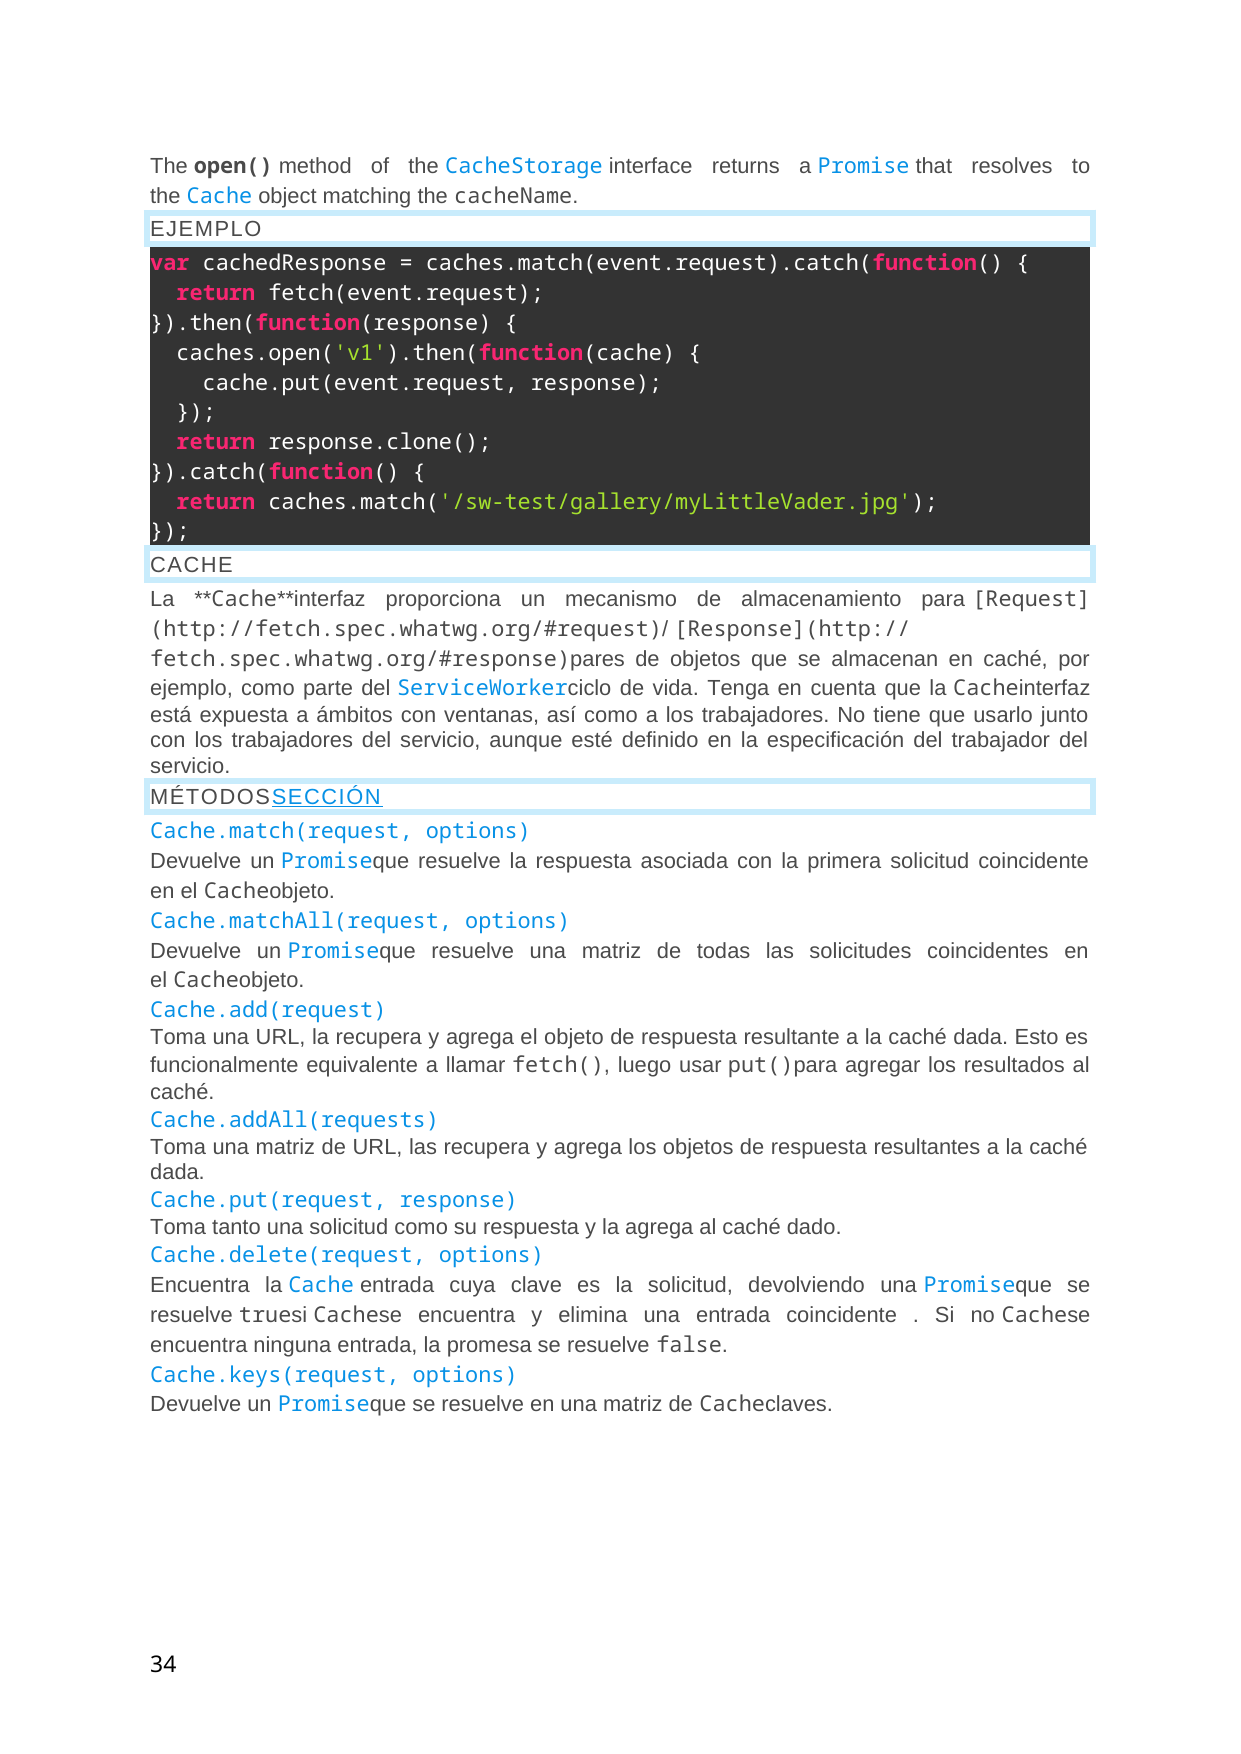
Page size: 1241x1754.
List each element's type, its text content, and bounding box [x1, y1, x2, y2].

text Cache.delete(request, options) [150, 1239, 1090, 1269]
text Cache.matchAll(request, options) [150, 905, 1090, 934]
text }); [150, 396, 1090, 426]
text return fetch(event.request); [150, 277, 1090, 307]
subtitle MétodosSección [150, 784, 1090, 809]
text Cache.add(request) [150, 994, 1090, 1024]
text }).then(function(response) { [150, 307, 1090, 337]
text Cache.put(request, response) [150, 1184, 1090, 1214]
text Devuelve un Promiseque resuelve una matriz de todas las solicitudes coincidentes en el Cacheobjeto. [150, 934, 1090, 994]
text The open() method of the CacheStorage interface returns a Promise that resolves to the Cache object matching the cacheName. [150, 150, 1090, 209]
text Devuelve un Promiseque se resuelve en una matriz de Cacheclaves. [150, 1388, 1090, 1418]
text Cache.match(request, options) [150, 815, 1090, 845]
text Toma una URL, la recupera y agrega el objeto de respuesta resultante a la caché dada. Esto es funcionalmente equivalente a llamar fetch(), luego usar put()para agregar los resultados al caché. [150, 1024, 1090, 1104]
text cache.put(event.request, response); [150, 366, 1090, 396]
subtitle Ejemplo [150, 216, 1090, 241]
text Toma una matriz de URL, las recupera y agrega los objetos de respuesta resultantes a la caché dada. [150, 1134, 1090, 1184]
subtitle Cache [150, 551, 1090, 577]
text return response.clone(); [150, 426, 1090, 456]
text var cachedResponse = caches.match(event.request).catch(function() { [150, 247, 1090, 277]
text }).catch(function() { [150, 456, 1090, 486]
text Cache.keys(request, options) [150, 1358, 1090, 1388]
text caches.open('v1').then(function(cache) { [150, 337, 1090, 366]
text return caches.match('/sw-test/gallery/myLittleVader.jpg'); [150, 486, 1090, 515]
text }); [150, 515, 1090, 545]
text Cache.addAll(requests) [150, 1104, 1090, 1134]
text Encuentra la Cache entrada cuya clave es la solicitud, devolviendo una Promiseque se resuelve truesi Cachese encuentra y elimina una entrada coincidente . Si no Cachese encuentra ninguna entrada, la promesa se resuelve false. [150, 1269, 1090, 1358]
text Toma tanto una solicitud como su respuesta y la agrega al caché dado. [150, 1214, 1090, 1239]
text Devuelve un Promiseque resuelve la respuesta asociada con la primera solicitud coincidente en el Cacheobjeto. [150, 845, 1090, 905]
text La **Cache**interfaz proporciona un mecanismo de almacenamiento para [Request](http://fetch.spec.whatwg.org/#request)/ [Response](http://fetch.spec.whatwg.org/#response)pares de objetos que se almacenan en caché, por ejemplo, como parte del ServiceWorkerciclo de vida. Tenga en cuenta que la Cacheinterfaz está expuesta a ámbitos con ventanas, así como a los trabajadores. No tiene que usarlo junto con los trabajadores del servicio, aunque esté definido en la especificación del trabajador del servicio. [150, 583, 1090, 778]
